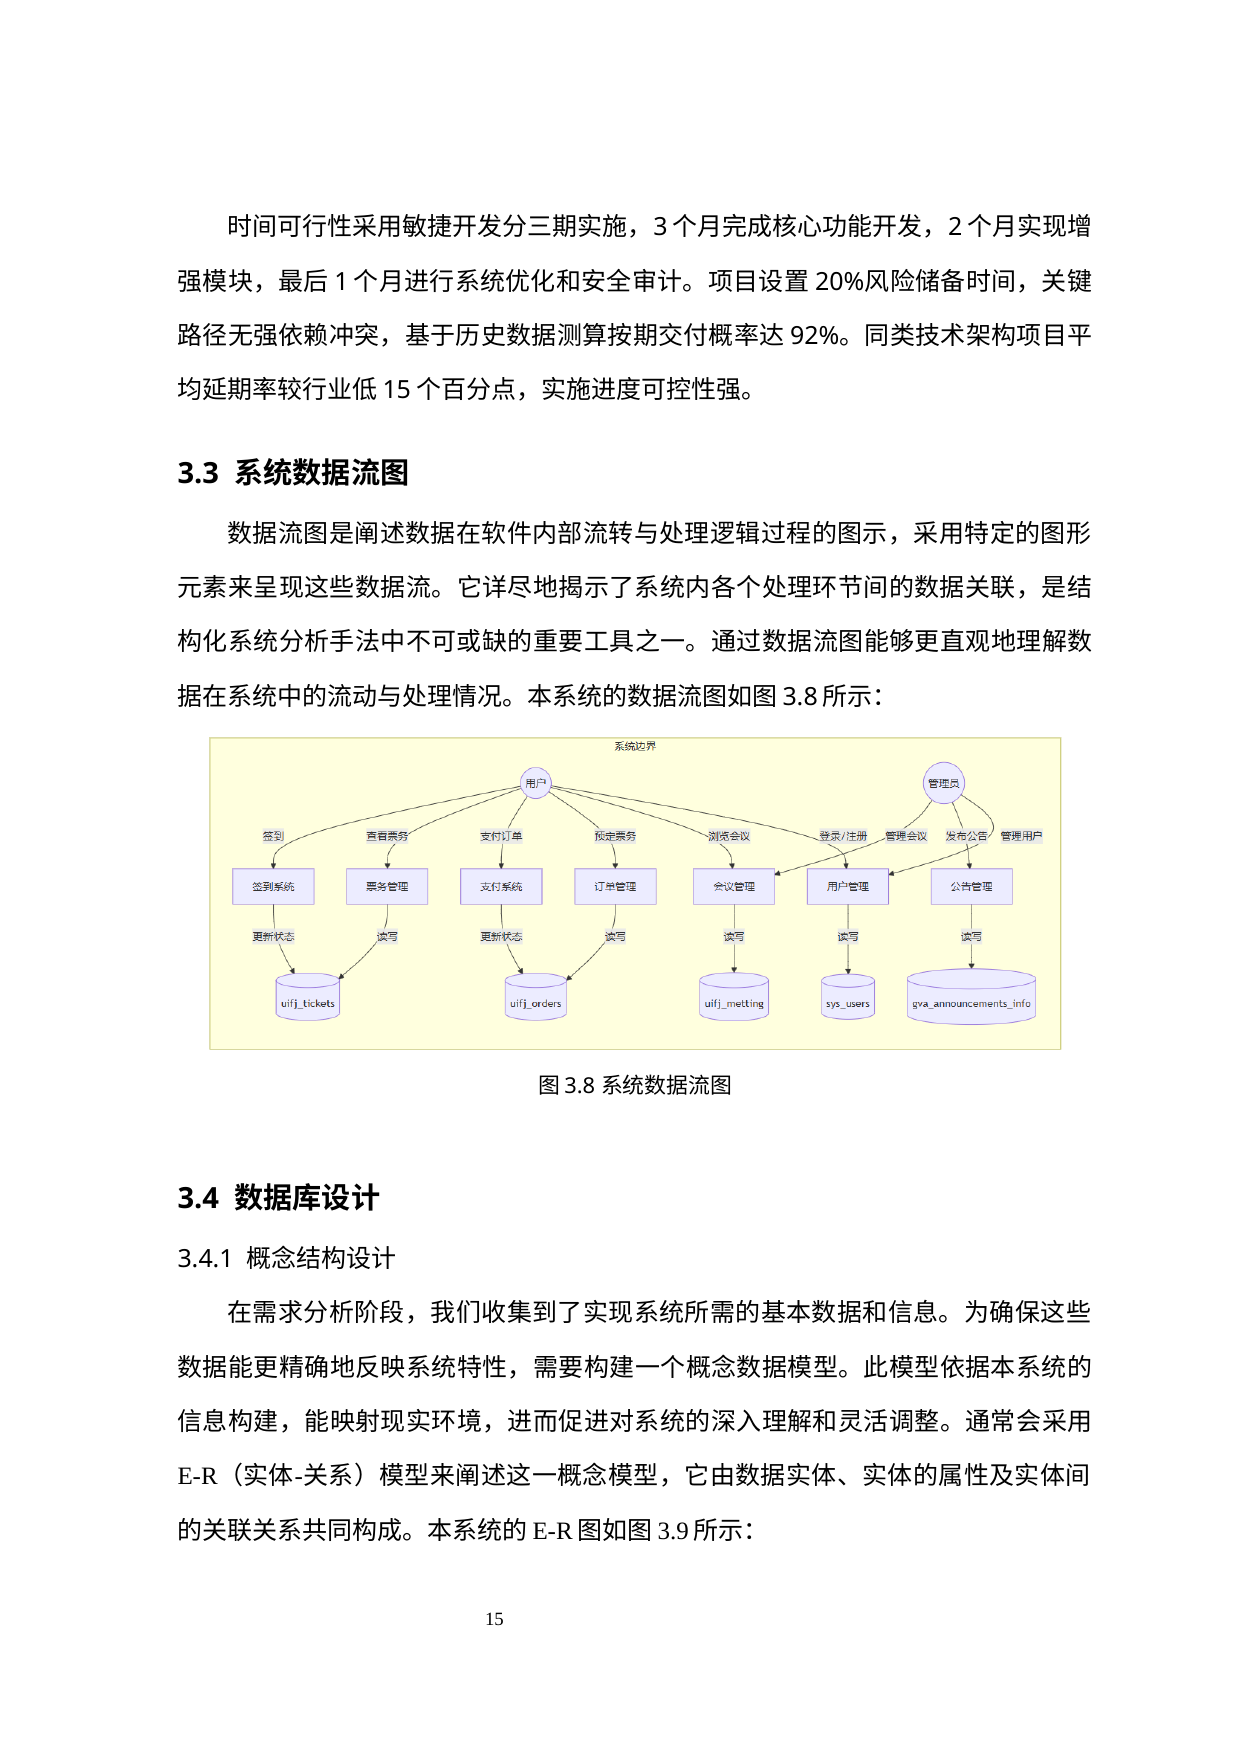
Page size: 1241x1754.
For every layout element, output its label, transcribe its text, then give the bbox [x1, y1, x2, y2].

text 3.4.1 概念结构设计 [177, 1238, 1092, 1274]
text 时间可行性采用敏捷开发分三期实施，3个月完成核心功能开发，2个月实现增强模块，最后1个月进行系统优化和安全审计。项目设置20%风险储备时间，关键路径无强依赖冲突，基于历史数据测算按期交付概率达92%。同类技术架构项目平均延期率较行业低15个百分点，实施进度可控性强。 [177, 207, 1092, 406]
picture [202, 730, 1067, 1055]
text 在需求分析阶段，我们收集到了实现系统所需的基本数据和信息。为确保这些数据能更精确地反映系统特性，需要构建一个概念数据模型。此模型依据本系统的信息构建，能映射现实环境，进而促进对系统的深入理解和灵活调整。通常会采用E-R（实体-关系）模型来阐述这一概念模型，它由数据实体、实体的属性及实体间的关联关系共同构成。本系统的E-R图如图3.9所示： [177, 1293, 1092, 1546]
text 图3.8 系统数据流图 [177, 1068, 1092, 1099]
subtitle 3.4 数据库设计 [177, 1175, 1092, 1217]
subtitle 3.3 系统数据流图 [177, 449, 1092, 492]
text 数据流图是阐述数据在软件内部流转与处理逻辑过程的图示，采用特定的图形元素来呈现这些数据流。它详尽地揭示了系统内各个处理环节间的数据关联，是结构化系统分析手法中不可或缺的重要工具之一。通过数据流图能够更直观地理解数据在系统中的流动与处理情况。本系统的数据流图如图3.8所示： [177, 513, 1092, 712]
